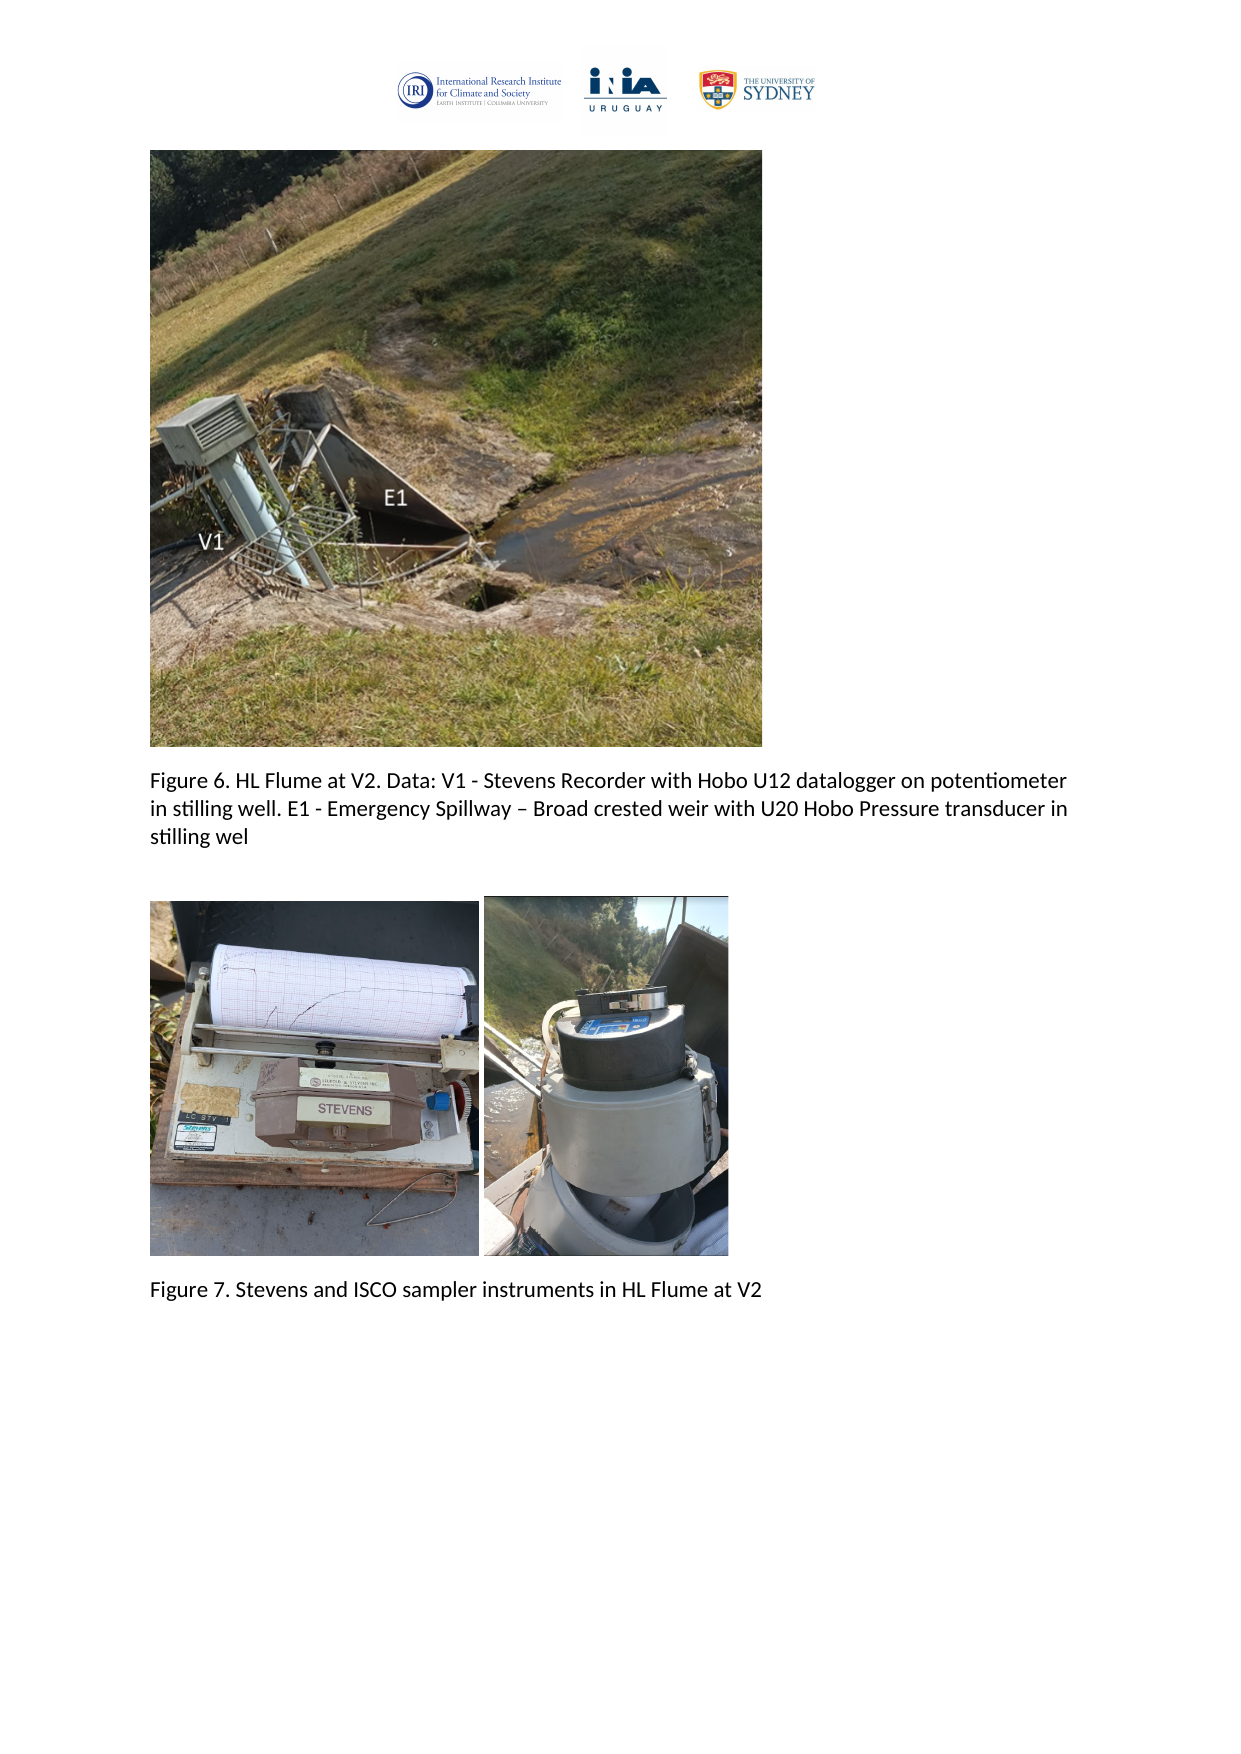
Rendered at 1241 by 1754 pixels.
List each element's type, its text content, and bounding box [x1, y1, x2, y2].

picture [150, 901, 479, 1256]
picture [150, 150, 763, 747]
picture [696, 66, 818, 112]
picture [396, 62, 562, 122]
picture [484, 896, 729, 1256]
picture [581, 45, 669, 135]
text Figure 7. Stevens and ISCO sampler instruments in HL Flume at V2 [150, 1275, 1090, 1303]
text Figure 6. HL Flume at V2. Data: V1 - Stevens Recorder with Hobo U12 datalogger on potentiometer in stilling well. E1 - Emergency Spillway – Broad crested weir with U20 Hobo Pressure transducer in stilling wel [150, 766, 1090, 850]
